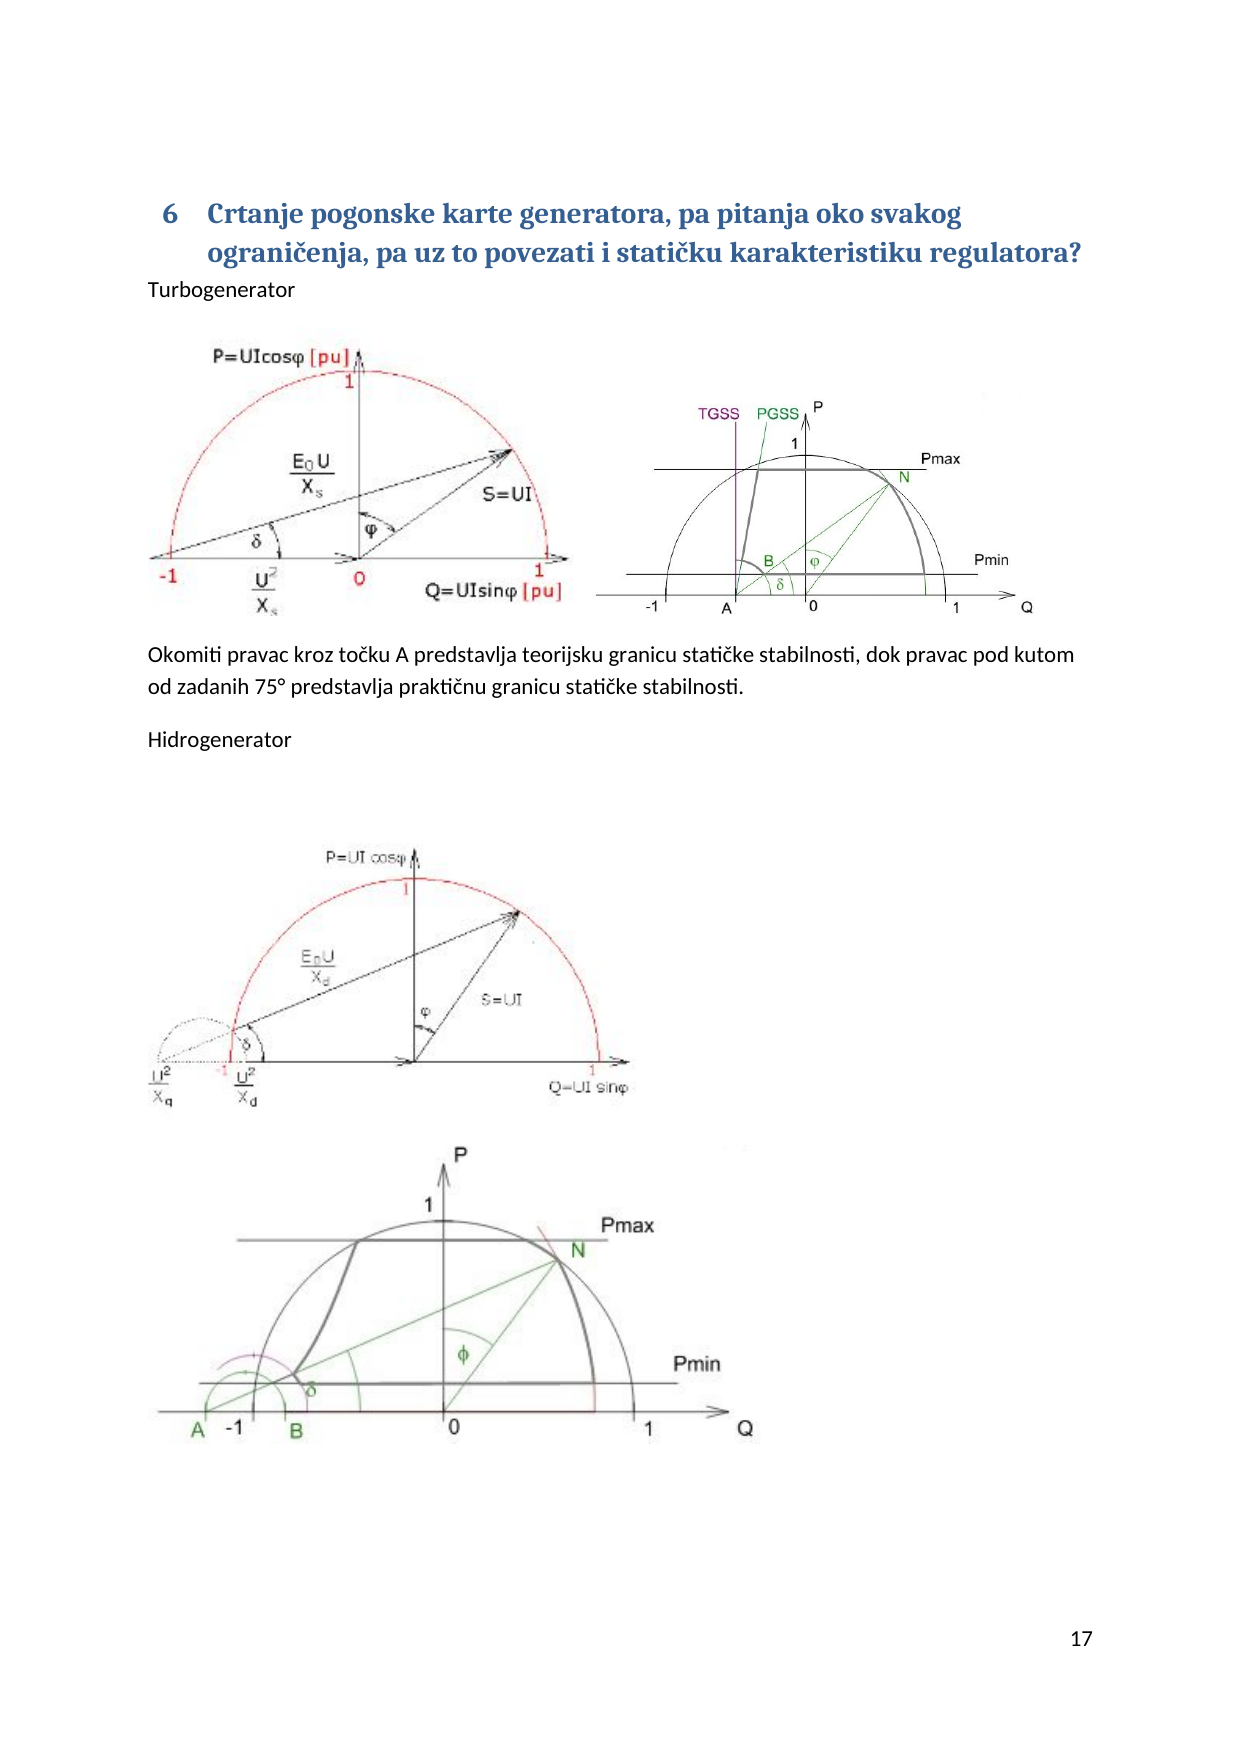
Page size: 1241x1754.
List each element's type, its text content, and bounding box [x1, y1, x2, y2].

text Okomiti pravac kroz točku A predstavlja teorijsku granicu statičke stabilnosti, dok pravac pod kutom od zadanih 75° predstavlja praktičnu granicu statičke stabilnosti. [148, 640, 1093, 700]
picture [147, 831, 641, 1121]
text Hidrogenerator [148, 725, 1093, 753]
subtitle Crtanje pogonske karte generatora, pa pitanja oko svakog ograničenja, pa uz to povezati i statičku karakteristiku regulatora? [162, 198, 1093, 270]
picture [147, 1145, 773, 1444]
text Turbogenerator [148, 275, 1093, 303]
picture [147, 327, 1037, 616]
